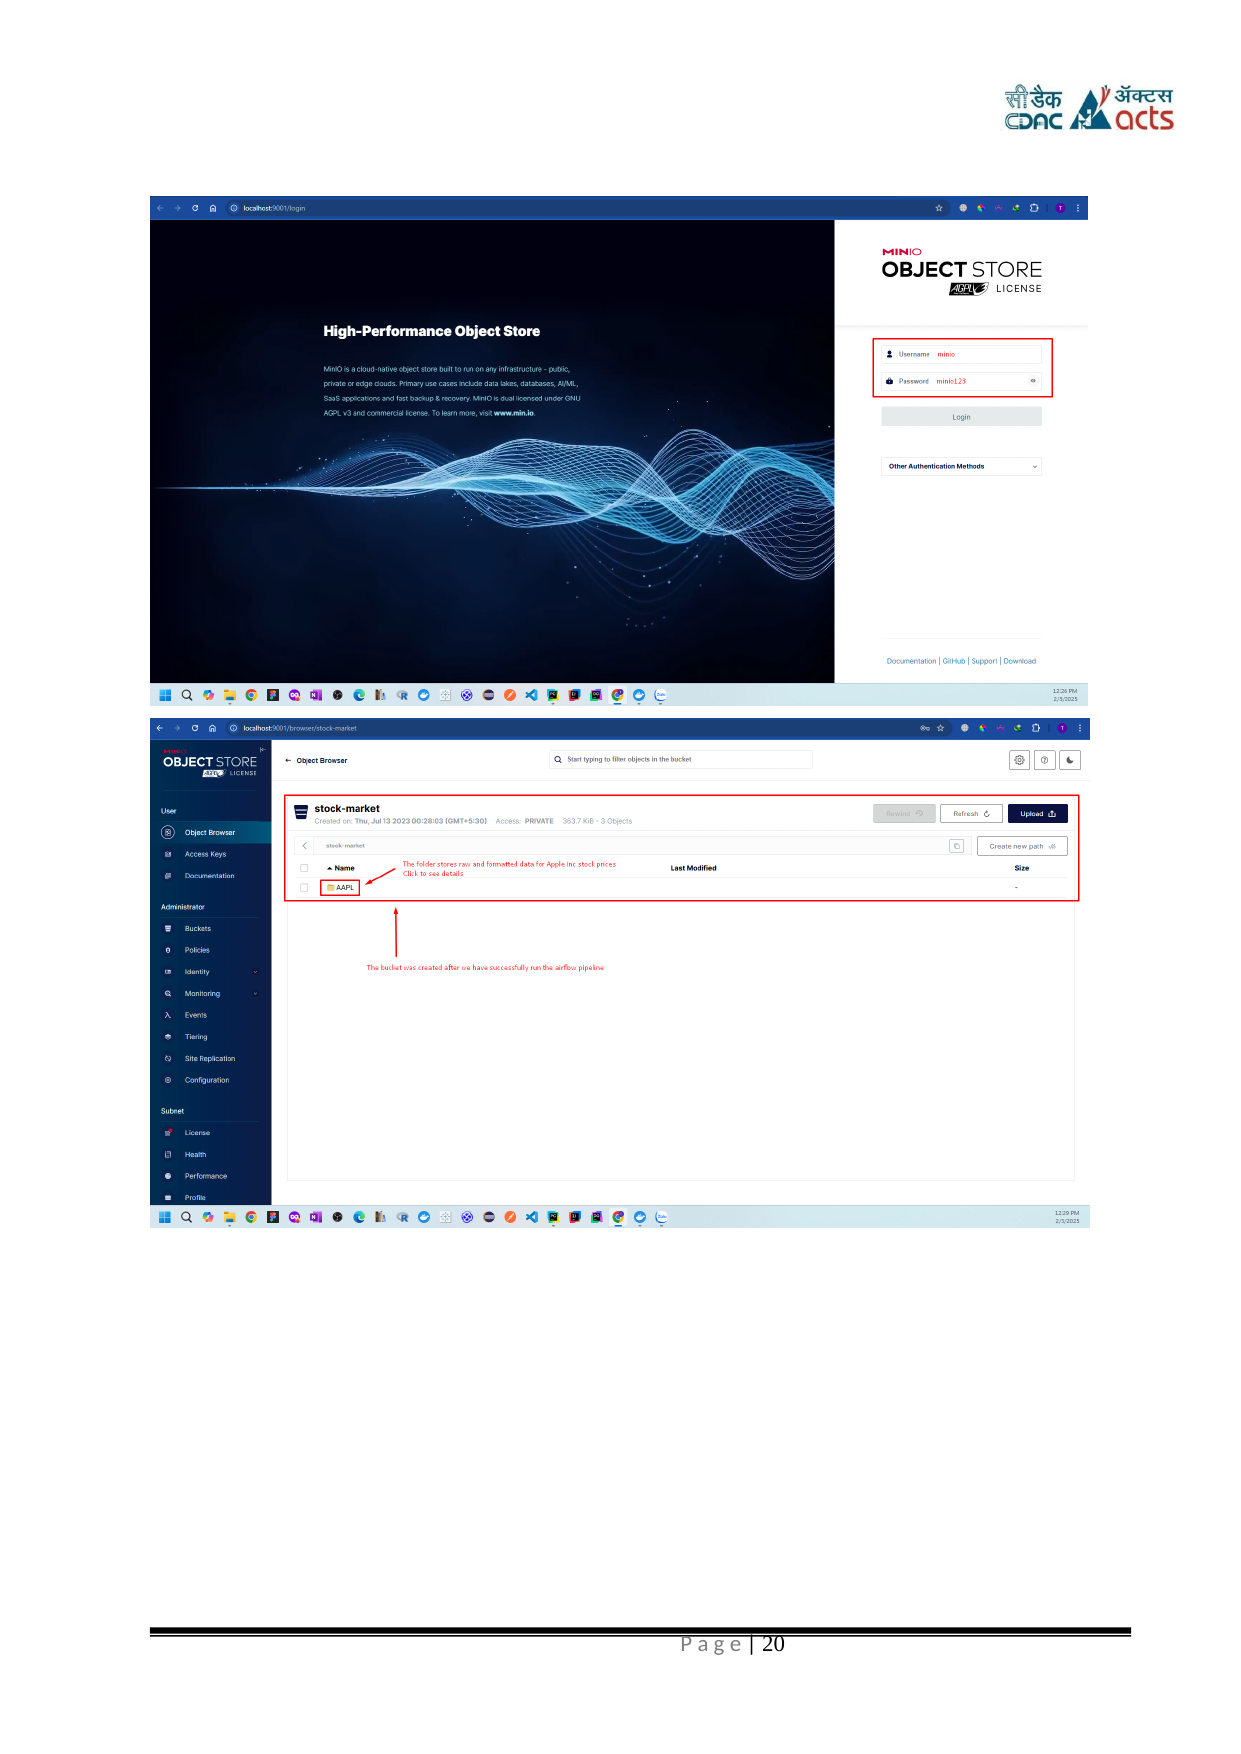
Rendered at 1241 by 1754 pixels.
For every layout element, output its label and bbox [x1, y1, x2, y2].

picture [150, 718, 1090, 1228]
picture [998, 79, 1177, 130]
picture [150, 196, 1088, 706]
